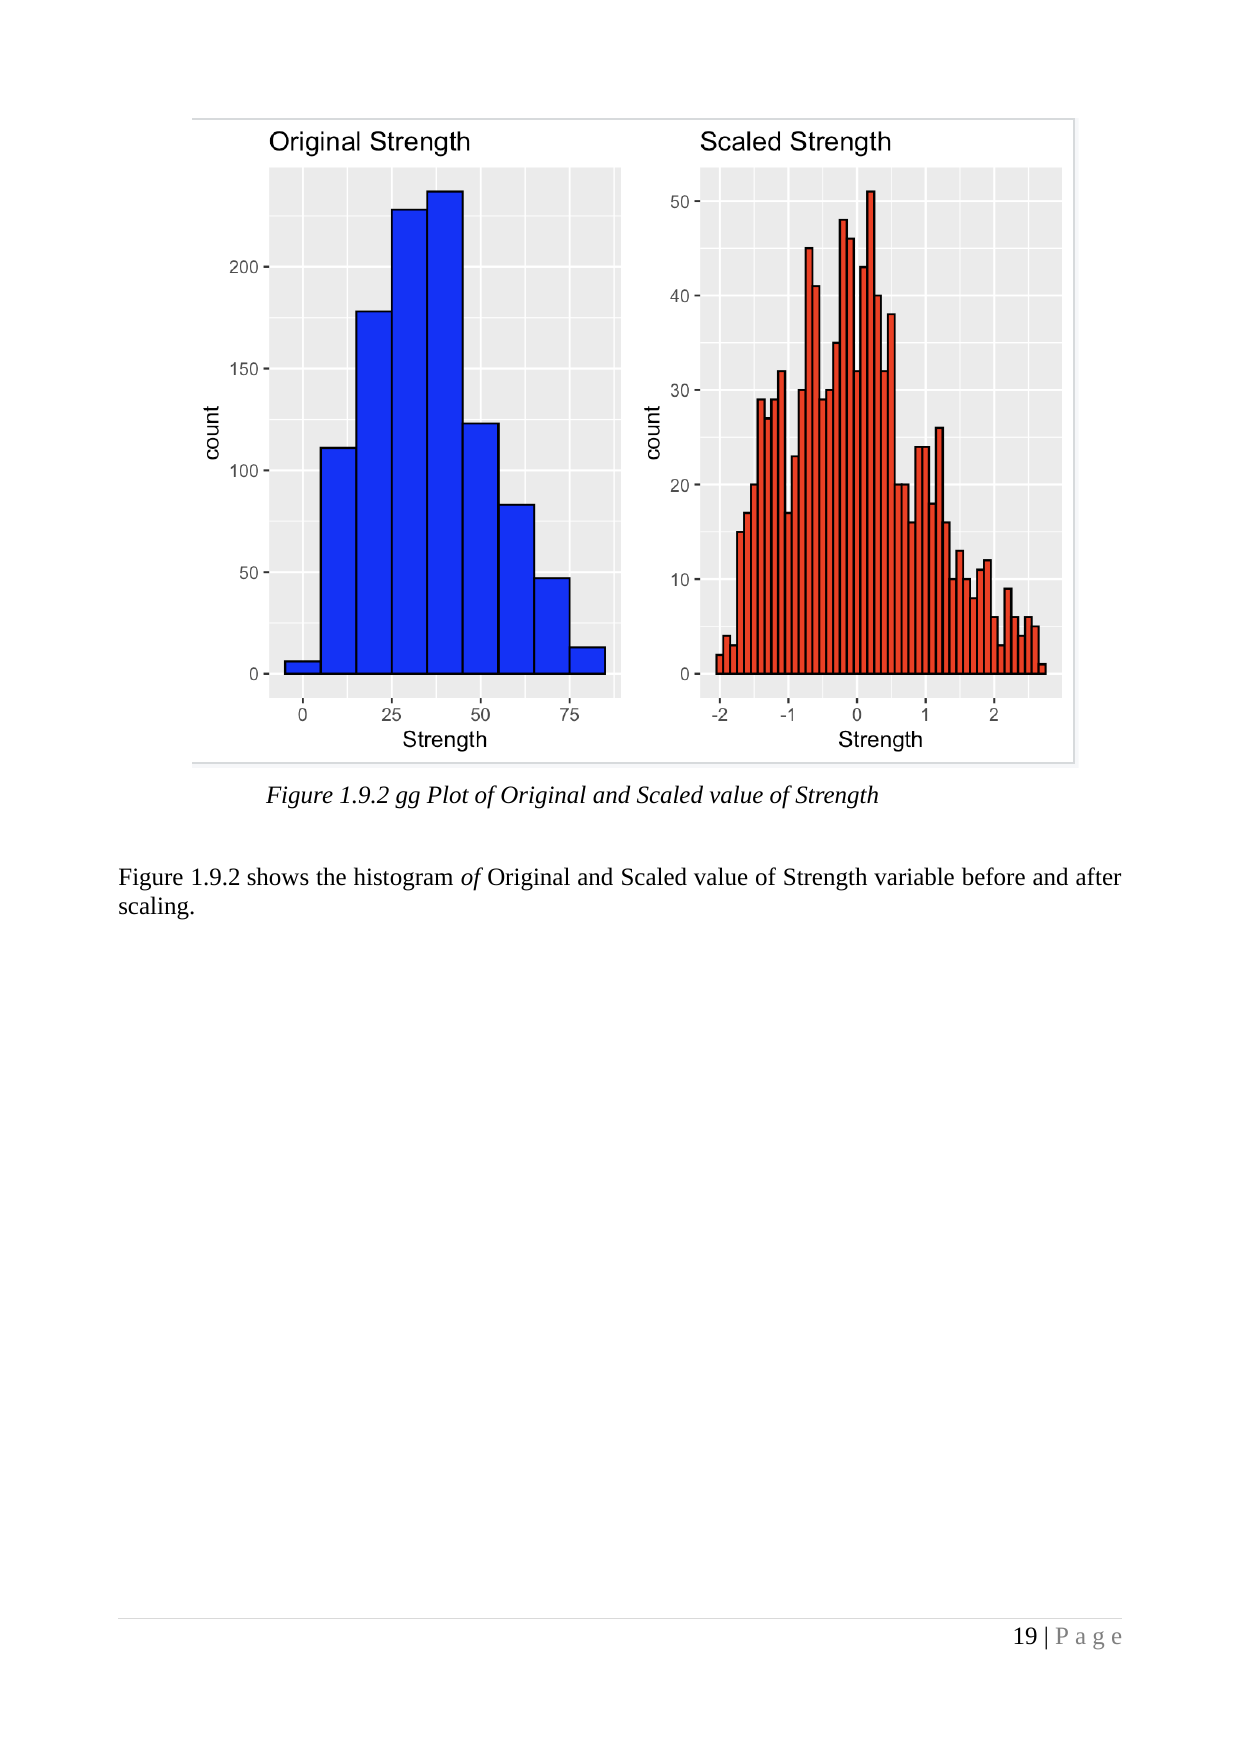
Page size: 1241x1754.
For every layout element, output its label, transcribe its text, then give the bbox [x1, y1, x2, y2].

picture [192, 118, 1079, 768]
text Figure 1.9.2 gg Plot of Original and Scaled value of Strength [192, 780, 1122, 809]
text Figure 1.9.2 shows the histogram of Original and Scaled value of Strength variable before and after scaling. [118, 862, 1122, 920]
